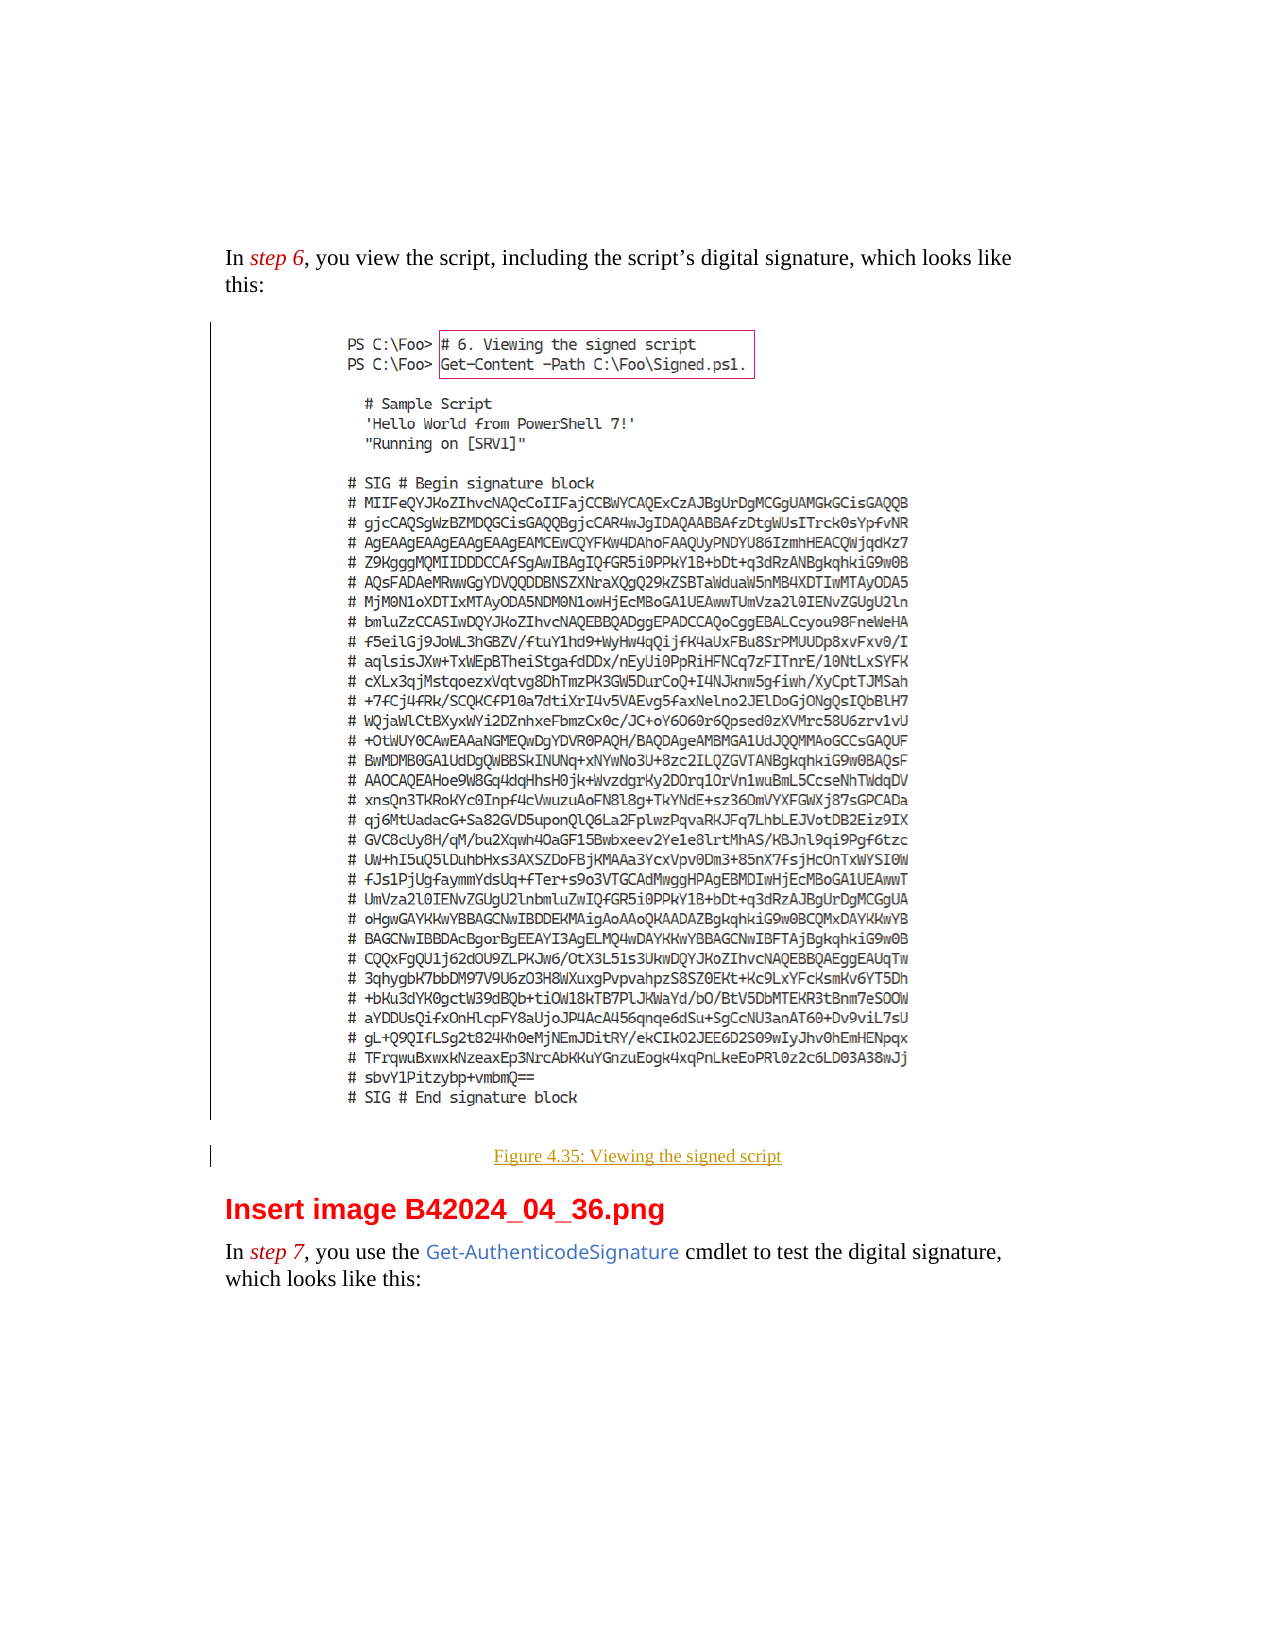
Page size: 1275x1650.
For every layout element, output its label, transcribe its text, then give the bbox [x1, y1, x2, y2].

picture [339, 322, 936, 1121]
text Insert image B42024_04_36.png [225, 1192, 1050, 1225]
text In step 7, you use the Get-AuthenticodeSignature cmdlet to test the digital signature, which looks like this: [225, 1238, 1050, 1291]
text In step 6, you view the script, including the script’s digital signature, which looks like this: [225, 244, 1050, 297]
